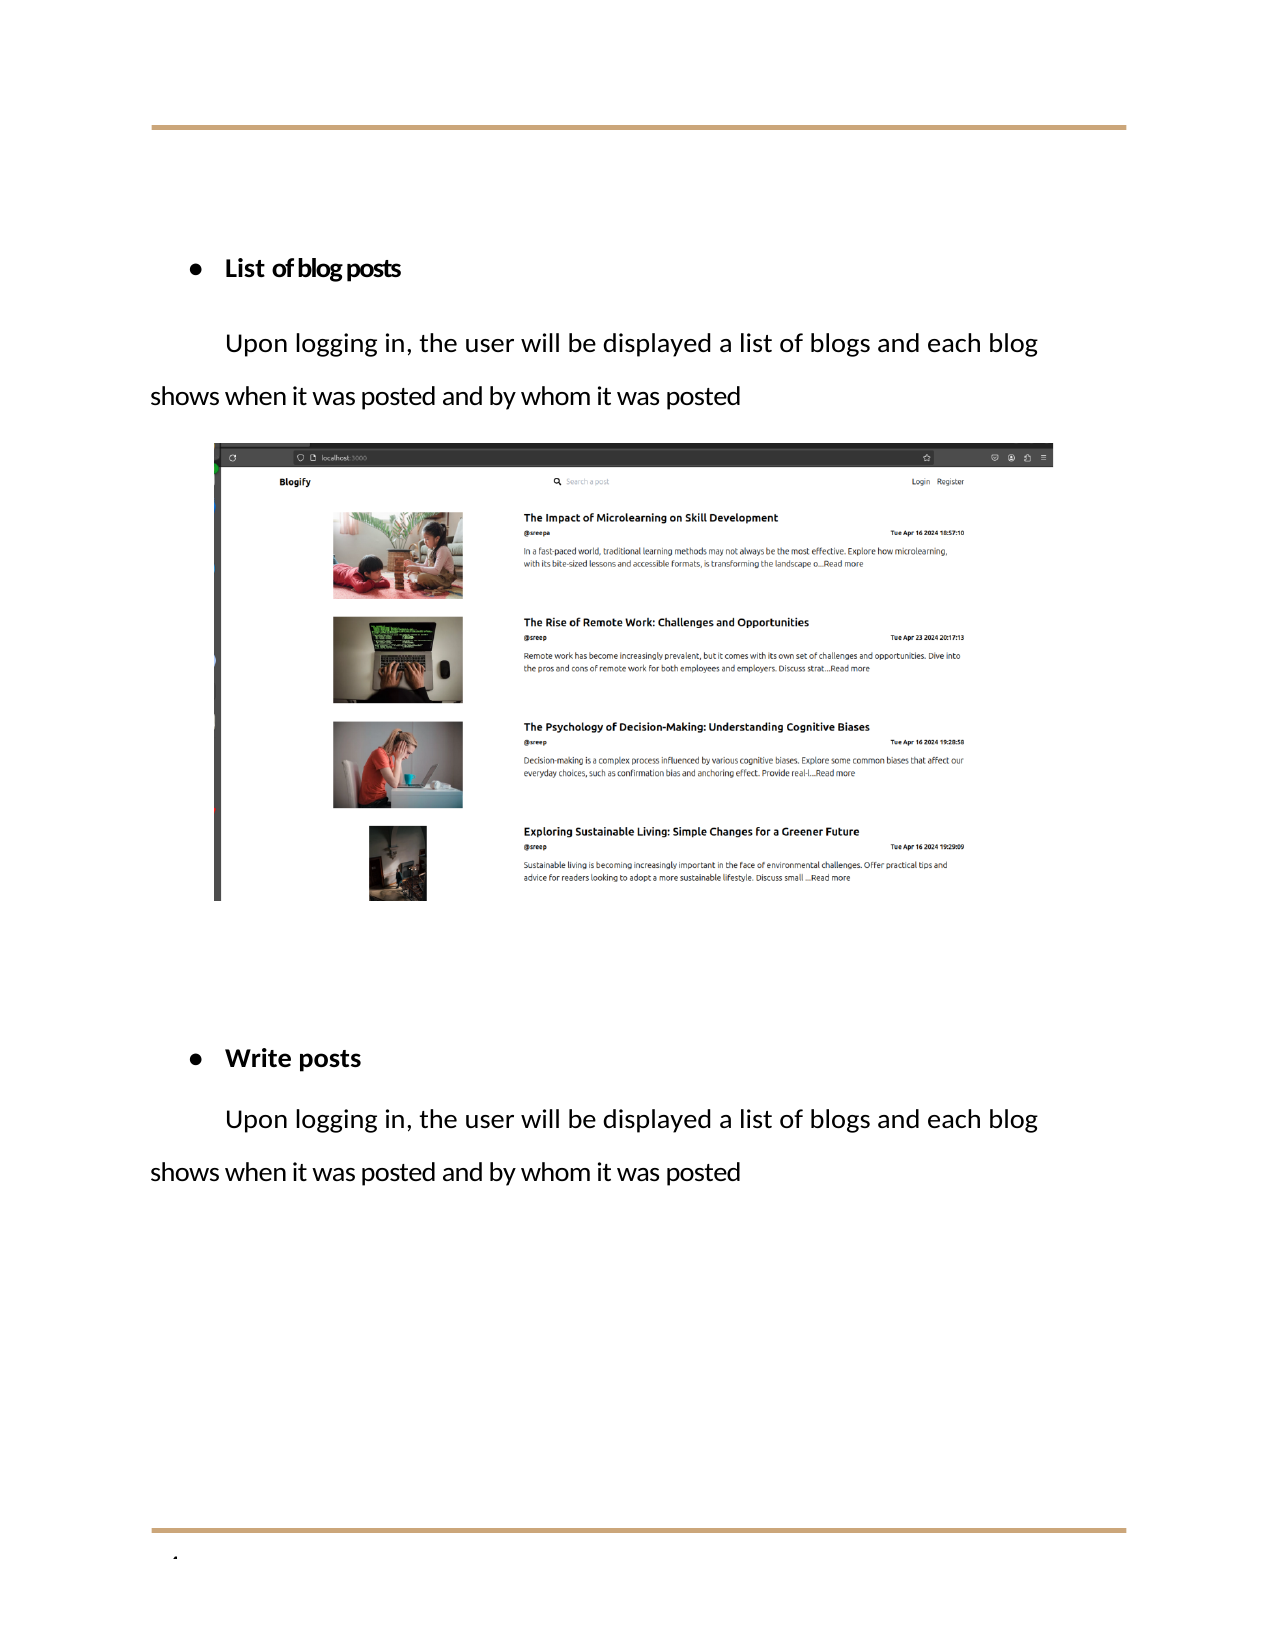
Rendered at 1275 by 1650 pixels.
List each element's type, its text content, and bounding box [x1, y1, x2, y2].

picture [151, 125, 1127, 130]
picture [214, 443, 1054, 901]
subtitle List of blog posts [187, 251, 1254, 284]
text Upon logging in, the user will be displayed a list of blogs and each blog shows when it was posted and by whom it was posted [150, 326, 1104, 412]
picture [151, 1528, 1127, 1533]
subtitle Write posts [187, 1041, 1254, 1074]
text Upon logging in, the user will be displayed a list of blogs and each blog shows when it was posted and by whom it was posted [150, 1102, 1104, 1188]
